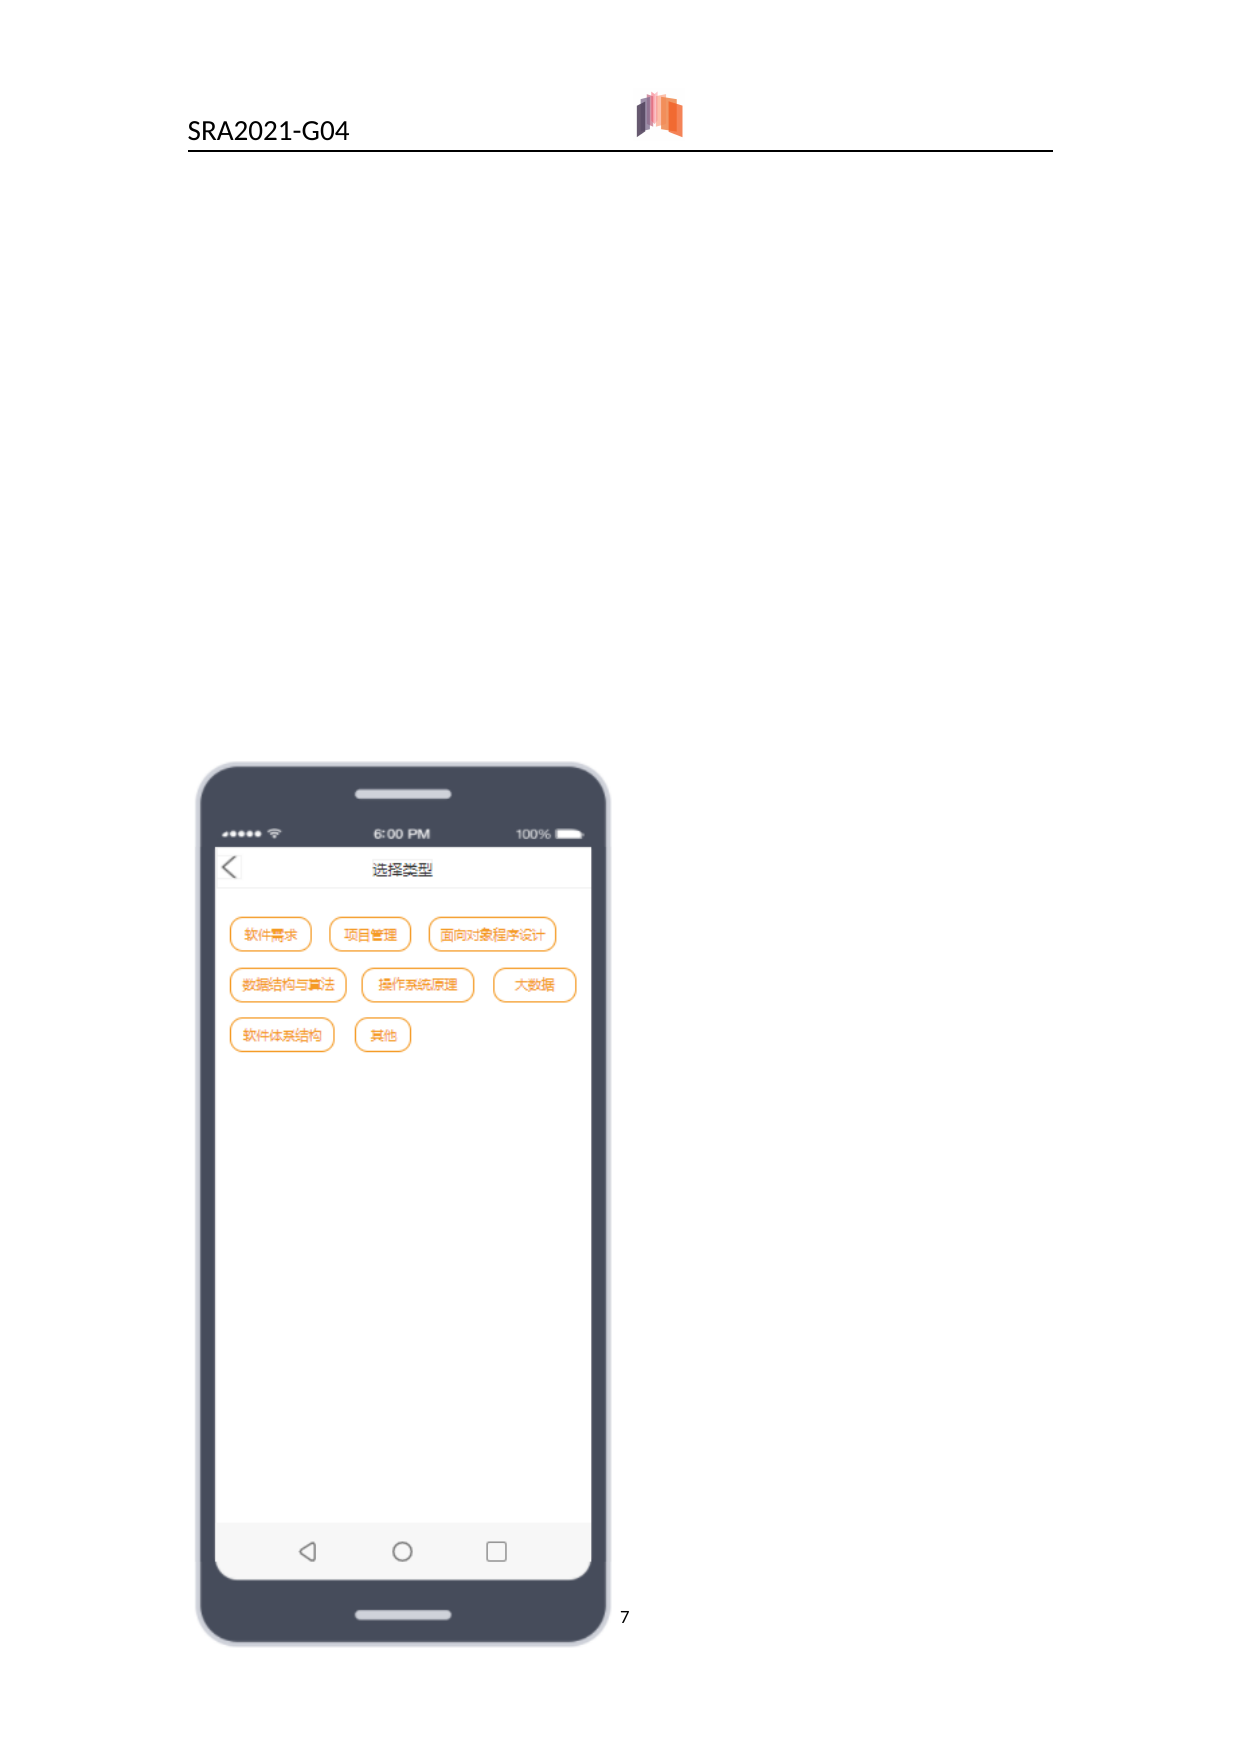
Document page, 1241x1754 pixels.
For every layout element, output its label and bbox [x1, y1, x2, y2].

picture [187, 760, 620, 1649]
picture [633, 88, 686, 141]
